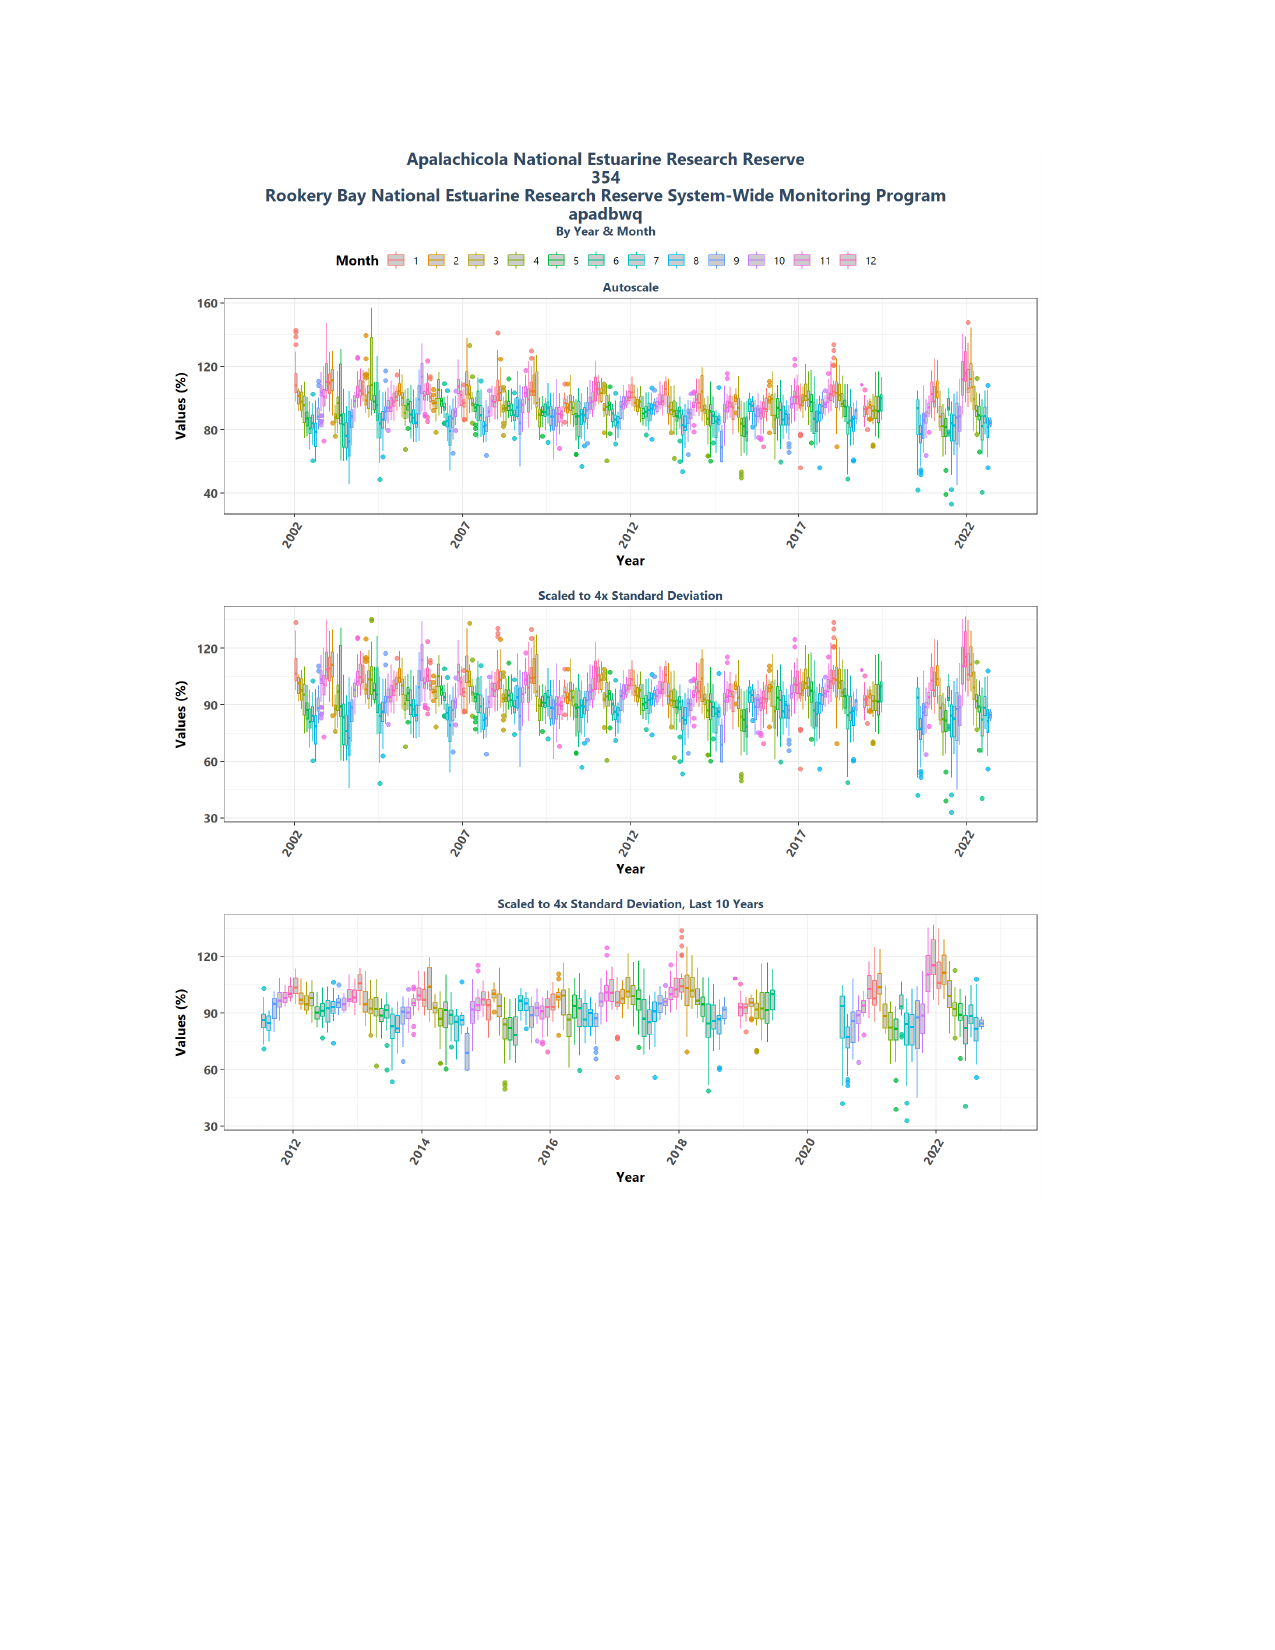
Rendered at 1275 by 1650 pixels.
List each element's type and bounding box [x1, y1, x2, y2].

picture [168, 150, 1044, 1200]
